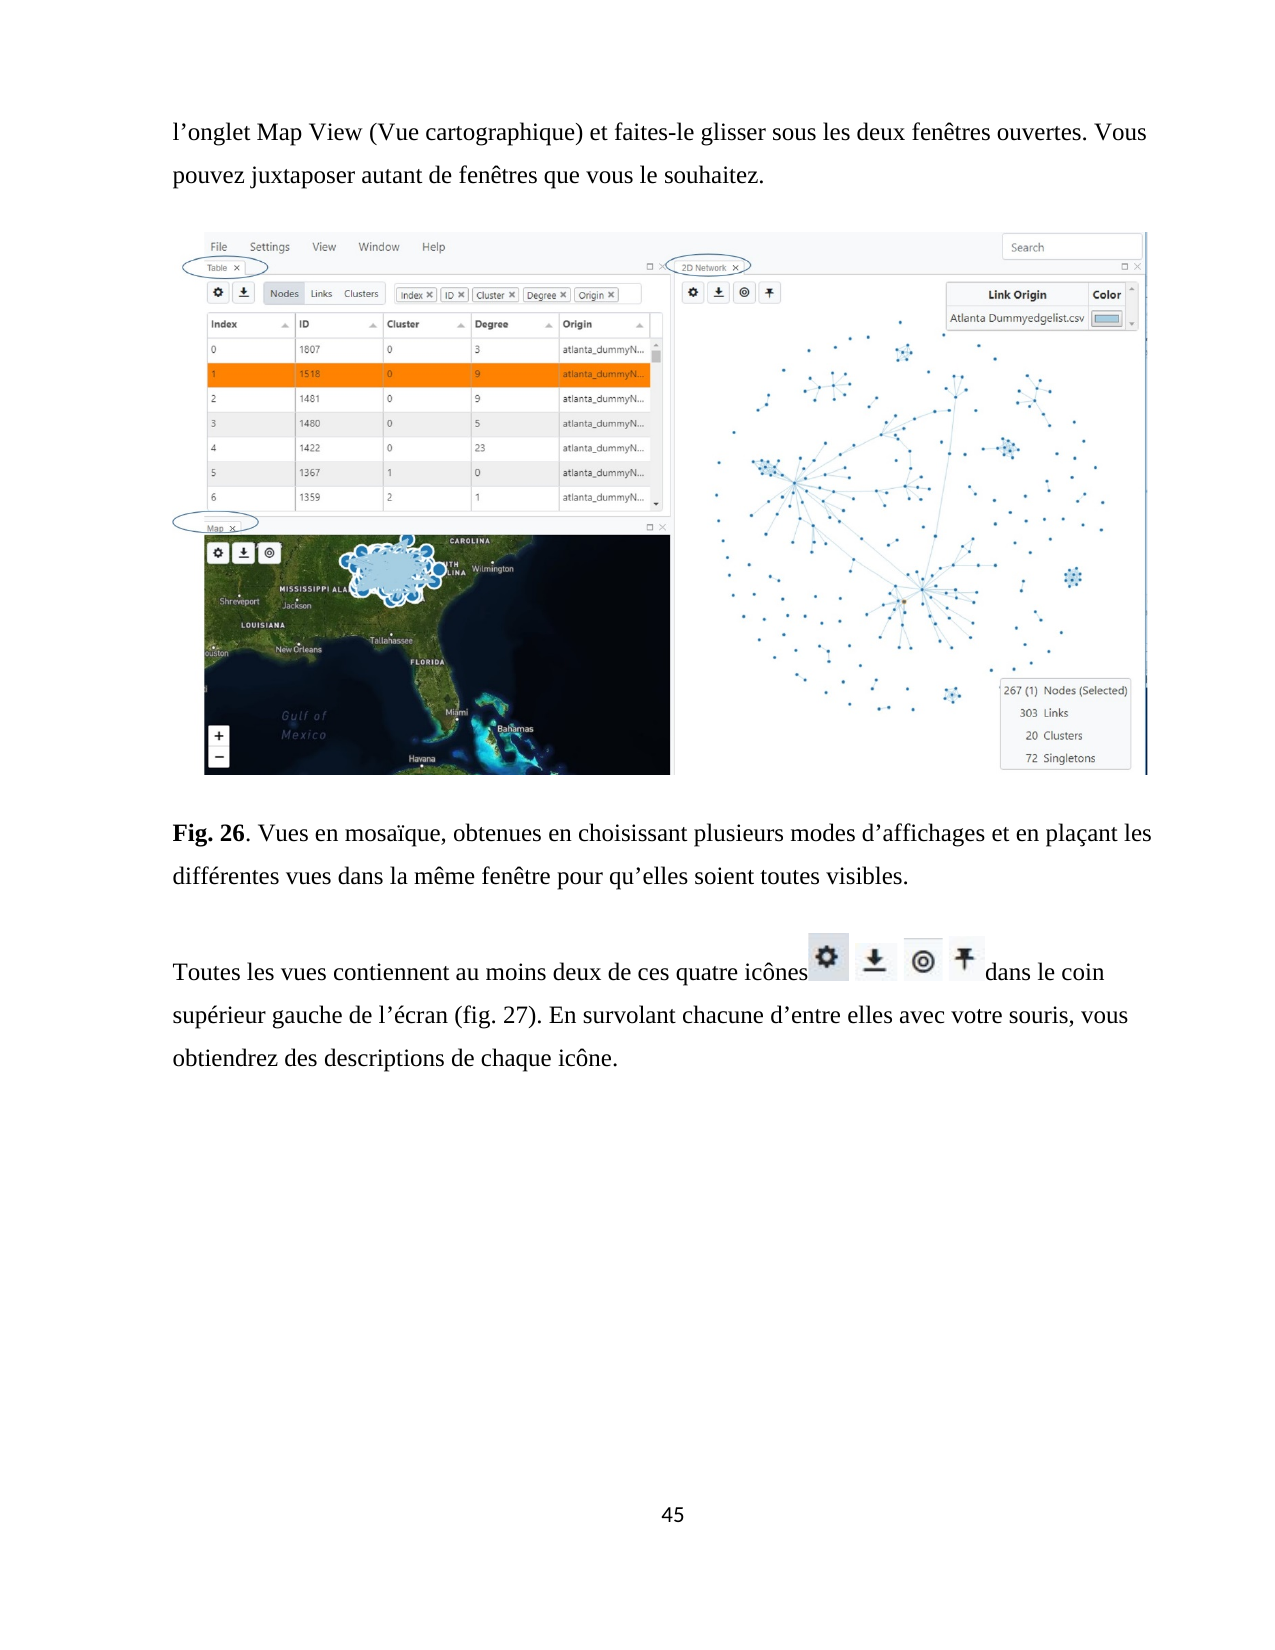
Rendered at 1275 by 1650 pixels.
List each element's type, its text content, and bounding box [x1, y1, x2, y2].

text Fig. 26. Vues en mosaïque, obtenues en choisissant plusieurs modes d’affichages et en plaçant les différentes vues dans la même fenêtre pour qu’elles soient toutes visibles. [172, 818, 1173, 890]
picture [855, 943, 898, 981]
picture [903, 938, 943, 981]
text Toutes les vues contiennent au moins deux de ces quatre icônes dans le coin supérieur gauche de l’écran (fig. 27). En survolant chacune d’entre elles avec votre souris, vous obtiendrez des descriptions de chaque icône. [172, 934, 1173, 1072]
picture [172, 232, 1148, 775]
picture [808, 933, 849, 981]
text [172, 117, 1173, 189]
picture [948, 936, 985, 981]
